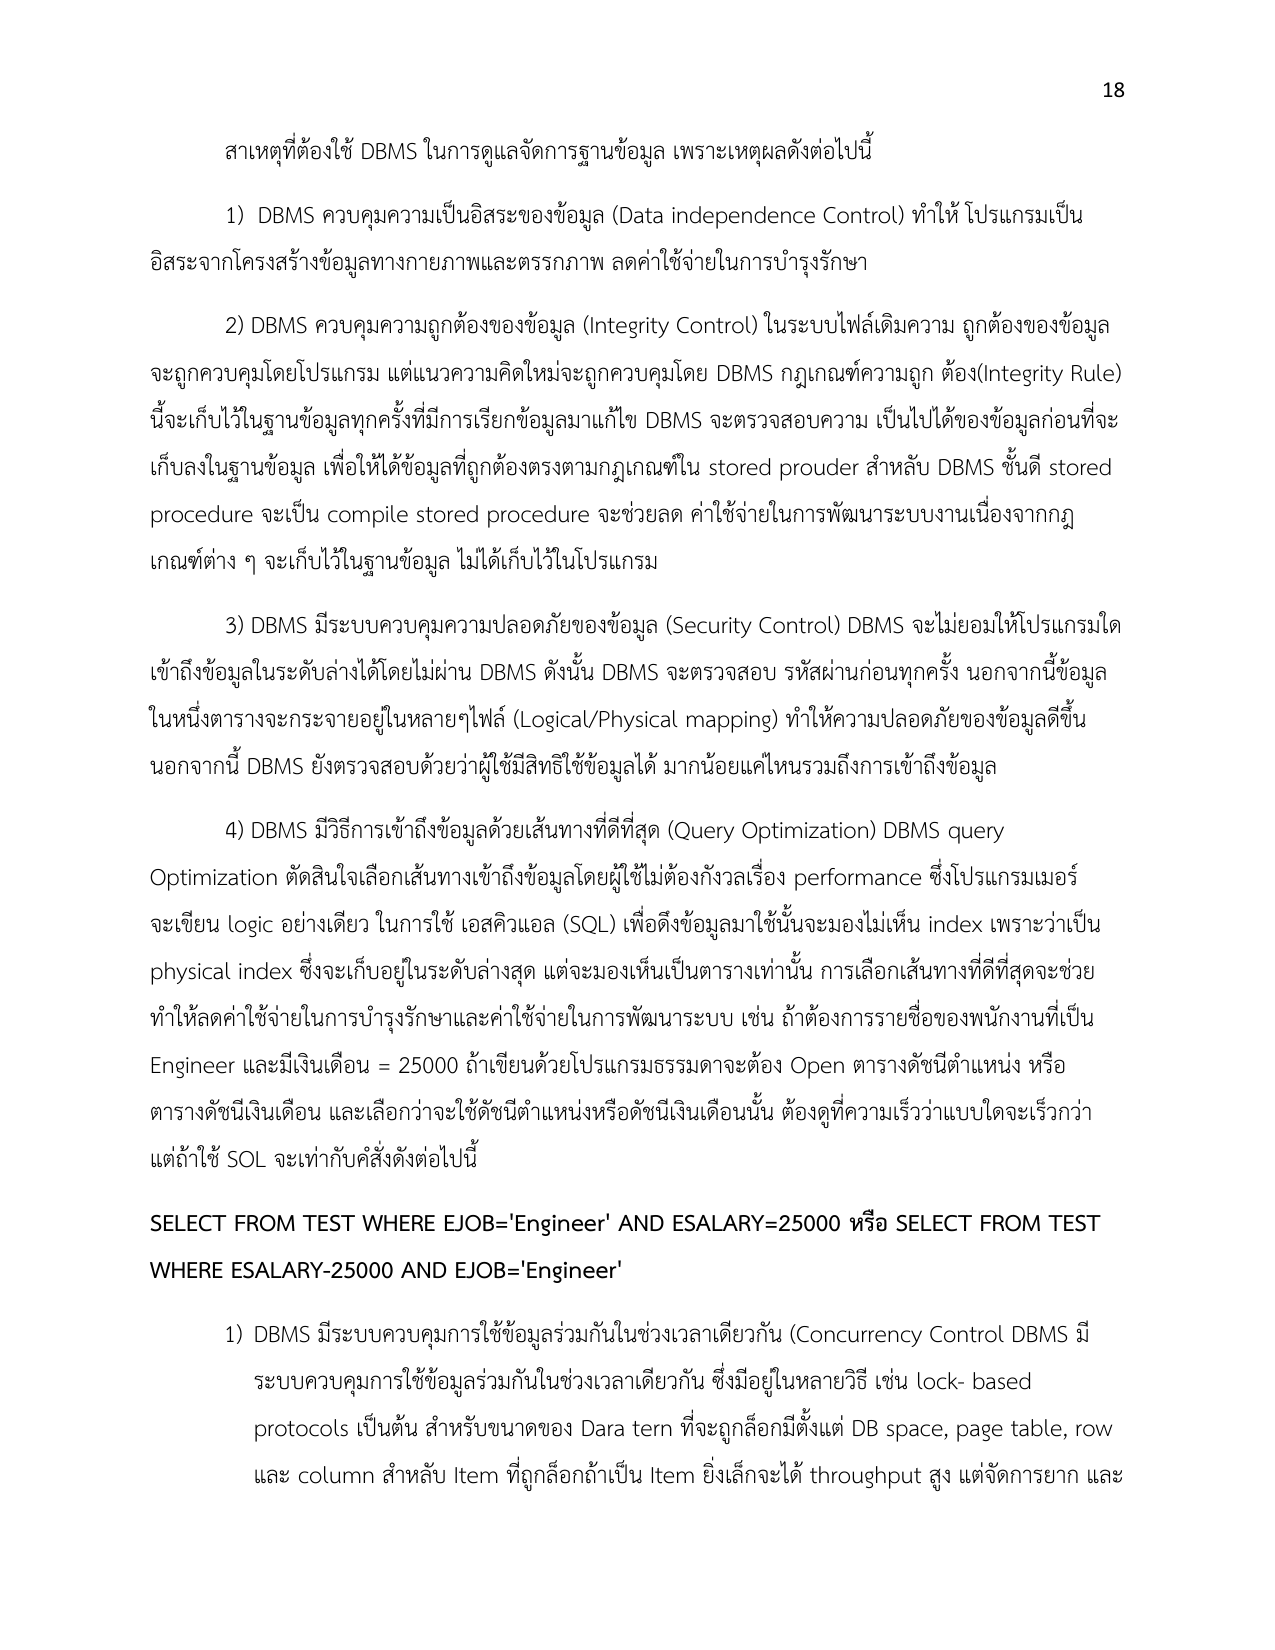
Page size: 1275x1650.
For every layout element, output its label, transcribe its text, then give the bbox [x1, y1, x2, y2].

text 4) DBMS มีวิธีการเข้าถึงข้อมูลด้วยเส้นทางที่ดีที่สุด (Query Optimization) DBMS query Optimization ตัดสินใจเลือกเส้นทางเข้าถึงข้อมูลโดยผู้ใช้ไม่ต้องกังวลเรื่อง performance ซึ่งโปรแกรมเมอร์ จะเขียน logic อย่างเดียว ในการใช้ เอสคิวแอล (SQL) เพื่อดึงข้อมูลมาใช้นั้นจะมองไม่เห็น index เพราะว่าเป็น physical index ซึ่งจะเก็บอยู่ในระดับล่างสุด แต่จะมองเห็นเป็นตารางเท่านั้น การเลือกเส้นทางที่ดีที่สุดจะช่วย ทำให้ลดค่าใช้จ่ายในการบำรุงรักษาและค่าใช้จ่ายในการพัฒนาระบบ เช่น ถ้าต้องการรายชื่อของพนักงานที่เป็น Engineer และมีเงินเดือน = 25000 ถ้าเขียนด้วยโปรแกรมธรรมดาจะต้อง Open ตารางดัชนีตำแหน่ง หรือ ตารางดัชนีเงินเดือน และเลือกว่าจะใช้ดัชนีตำแหน่งหรือดัชนีเงินเดือนนั้น ต้องดูที่ความเร็วว่าแบบใดจะเร็วกว่า แต่ถ้าใช้ SOL จะเท่ากับคํสั่งดังต่อไปนี้ [150, 810, 1125, 1183]
text 1) DBMS ควบคุมความเป็นอิสระของข้อมูล (Data independence Control) ทำให้ โปรแกรมเป็นอิสระจากโครงสร้างข้อมูลทางกายภาพและตรรกภาพ ลดค่าใช้จ่ายในการบำรุงรักษา [150, 195, 1125, 286]
text 3) DBMS มีระบบควบคุมความปลอดภัยของข้อมูล (Security Control) DBMS จะไม่ยอมให้โปรแกรมใดเข้าถึงข้อมูลในระดับล่างได้โดยไม่ผ่าน DBMS ดังนั้น DBMS จะตรวจสอบ รหัสผ่านก่อนทุกครั้ง นอกจากนี้ข้อมูลในหนึ่งตารางจะกระจายอยู่ในหลายๆไฟล์ (Logical/Physical mapping) ทำให้ความปลอดภัยของข้อมูลดีขึ้น นอกจากนี้ DBMS ยังตรวจสอบด้วยว่าผู้ใช้มีสิทธิใช้ข้อมูลได้ มากน้อยแค่ไหนรวมถึงการเข้าถึงข้อมูล [150, 605, 1125, 790]
text 2) DBMS ควบคุมความถูกต้องของข้อมูล (Integrity Control) ในระบบไฟล์เดิมความ ถูกต้องของข้อมูล จะถูกควบคุมโดยโปรแกรม แต่แนวความคิดใหม่จะถูกควบคุมโดย DBMS กฎเกณฑ์ความถูก ต้อง(Integrity Rule) นี้จะเก็บไว้ในฐานข้อมูลทุกครั้งที่มีการเรียกข้อมูลมาแก้ไข DBMS จะตรวจสอบความ เป็นไปได้ของข้อมูลก่อนที่จะเก็บลงในฐานข้อมูล เพื่อให้ได้ข้อมูลที่ถูกต้องตรงตามกฎเกณฑ์ใน stored prouderสำหลับ DBMS ชั้นดี stored procedure จะเป็น compile stored procedure จะช่วยลด ค่าใช้จ่ายในการพัฒนาระบบงานเนื่องจากกฎเกณฑ์ต่าง ๆ จะเก็บไว้ในฐานข้อมูล ไม่ได้เก็บไว้ในโปรแกรม [150, 306, 1125, 585]
text SELECT FROM TEST WHERE EJOB='Engineer' AND ESALARY=25000 หรือ SELECT FROM TEST WHERE ESALARY-25000 AND EJOB='Engineer' [150, 1203, 1125, 1294]
text สาเหตุที่ต้องใช้ DBMS ในการดูแลจัดการฐานข้อมูล เพราะเหตุผลดังต่อไปนี้ [150, 131, 1125, 175]
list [224, 1314, 1125, 1499]
